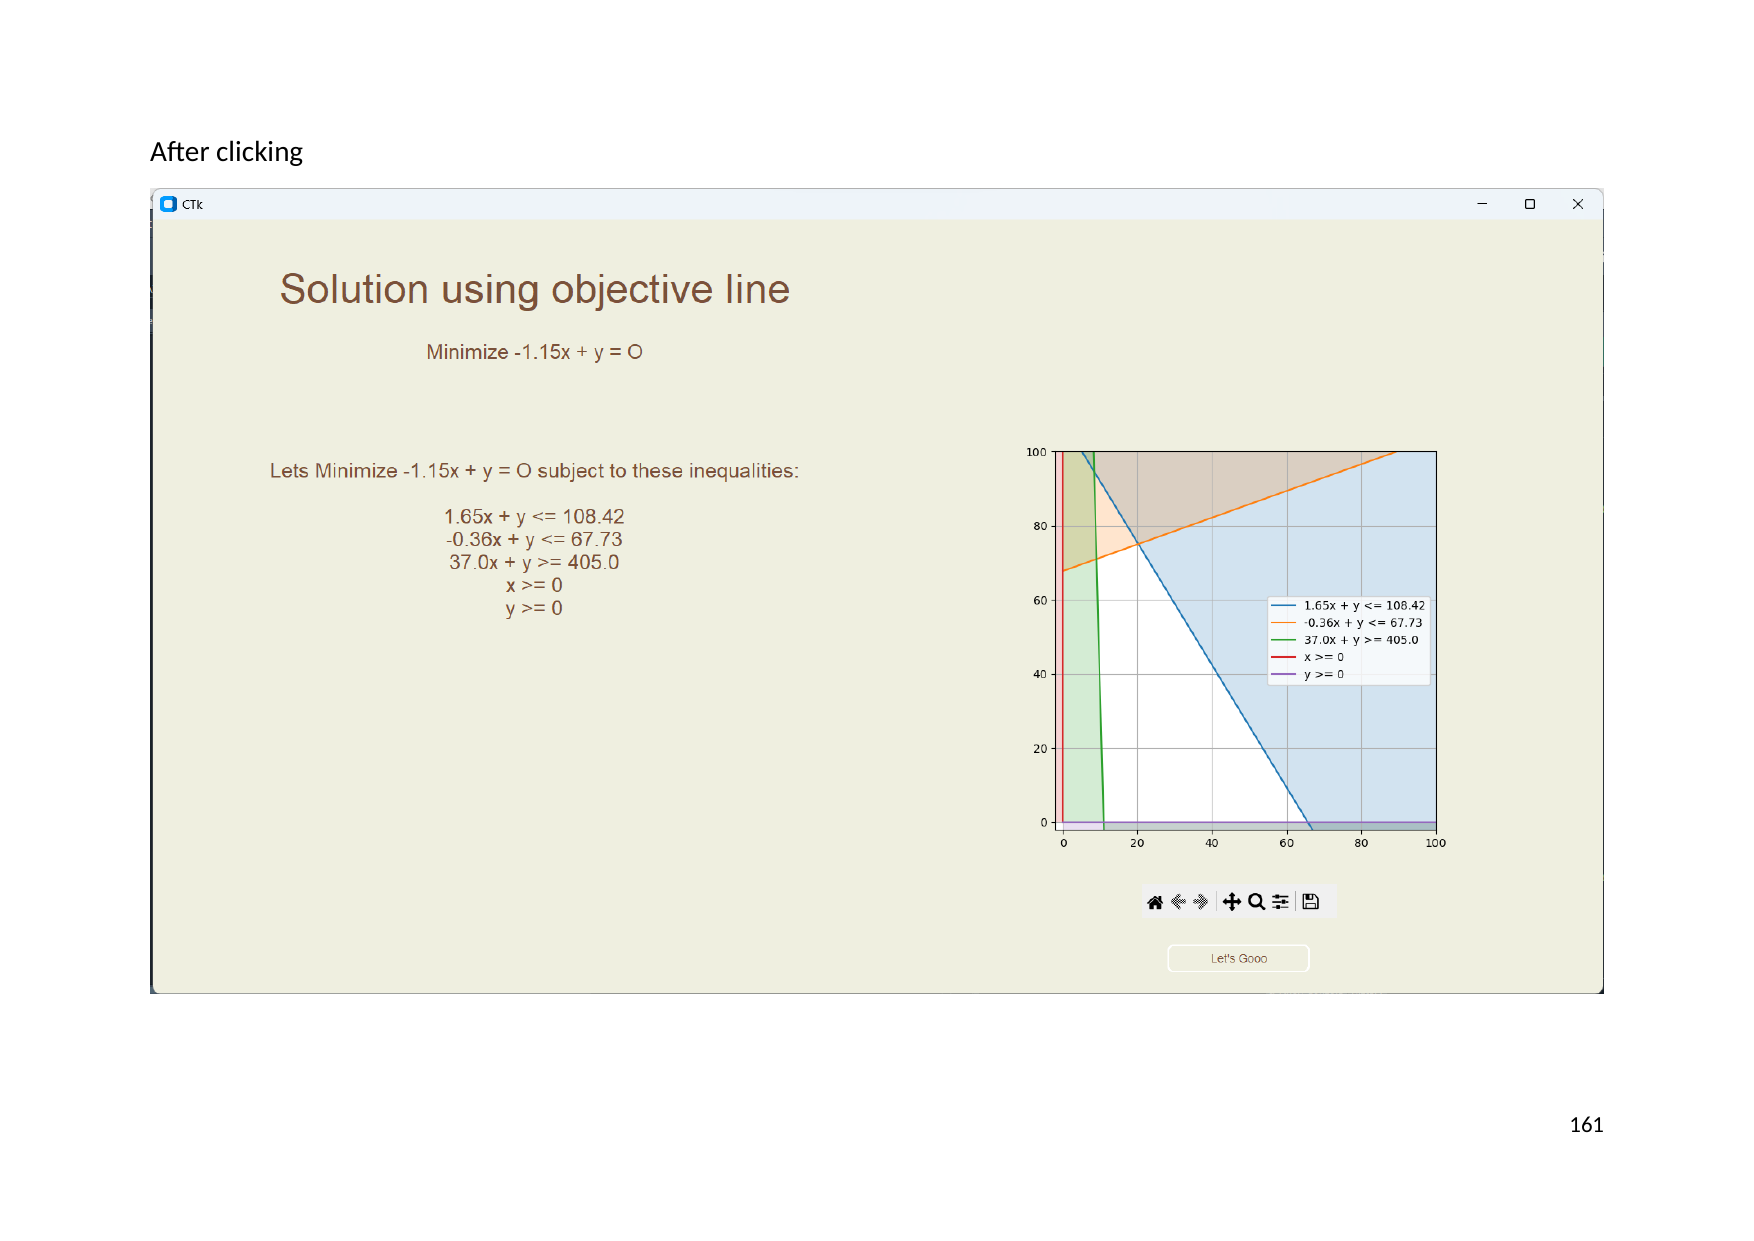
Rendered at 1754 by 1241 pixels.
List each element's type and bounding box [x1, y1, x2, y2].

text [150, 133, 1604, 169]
picture [150, 188, 1604, 994]
